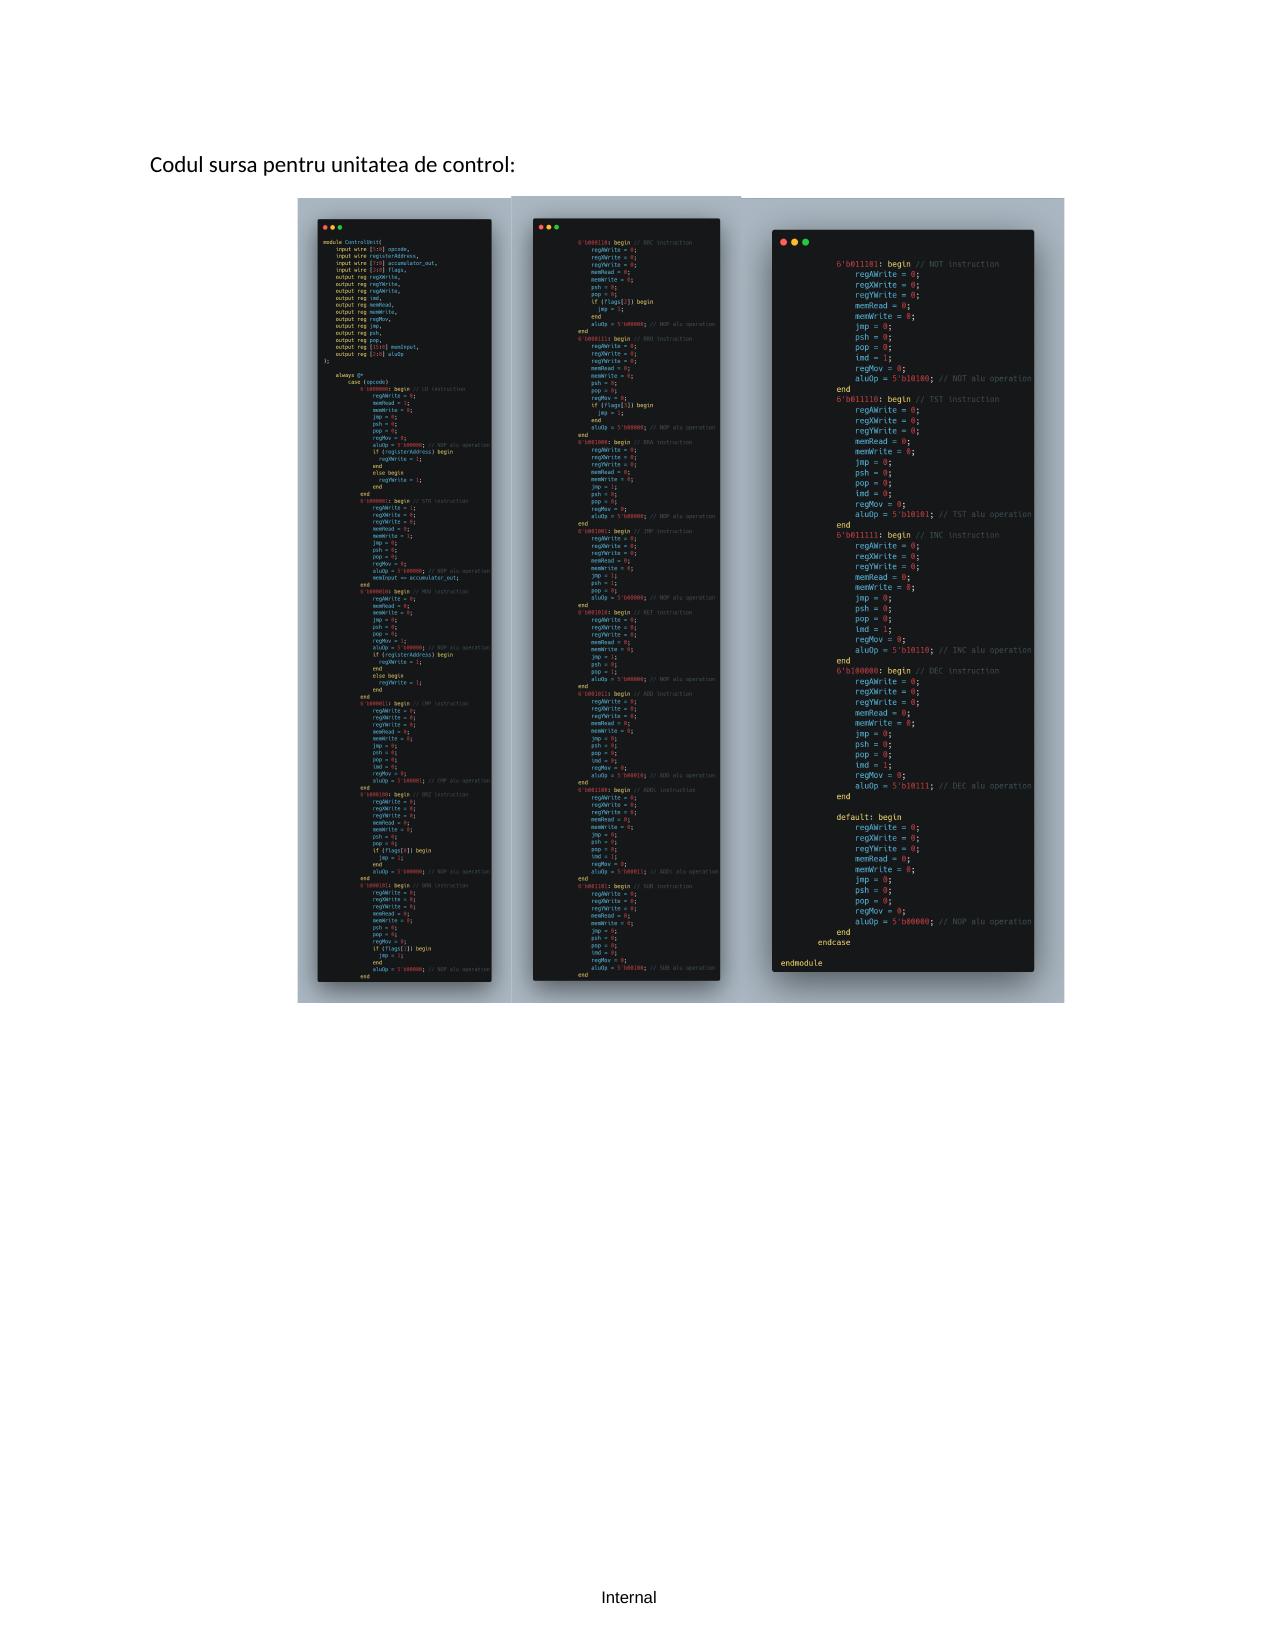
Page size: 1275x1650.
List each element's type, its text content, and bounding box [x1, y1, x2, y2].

text Codul sursa pentru unitatea de control: [150, 150, 1125, 178]
picture [297, 196, 1065, 1003]
